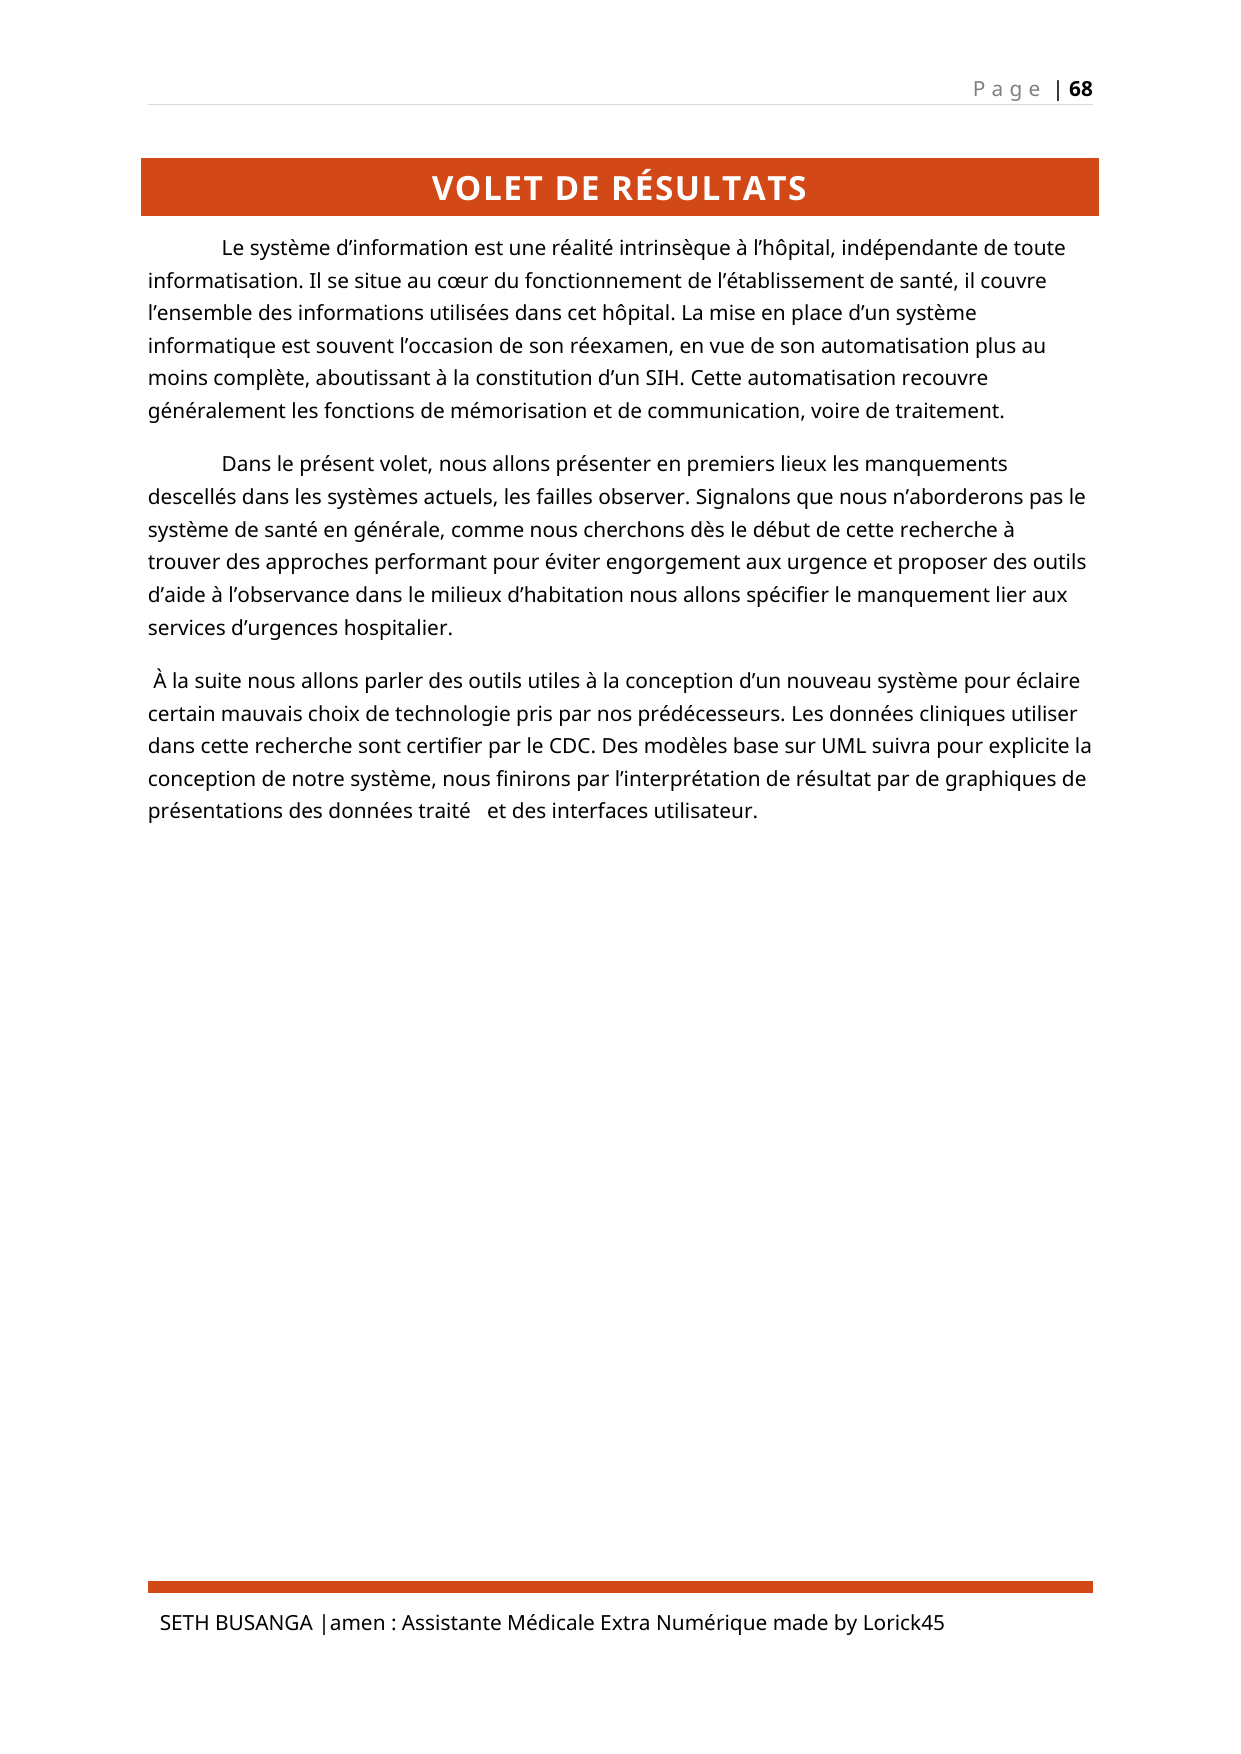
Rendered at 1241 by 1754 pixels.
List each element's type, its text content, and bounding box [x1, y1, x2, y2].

text Le système d’information est une réalité intrinsèque à l’hôpital, indépendante de toute informatisation. Il se situe au cœur du fonctionnement de l’établissement de santé, il couvre l’ensemble des informations utilisées dans cet hôpital. La mise en place d’un système informatique est souvent l’occasion de son réexamen, en vue de son automatisation plus au moins complète, aboutissant à la constitution d’un SIH. Cette automatisation recouvre généralement les fonctions de mémorisation et de communication, voire de traitement. [148, 233, 1093, 424]
text À la suite nous allons parler des outils utiles à la conception d’un nouveau système pour éclaire certain mauvais choix de technologie pris par nos prédécesseurs. Les données cliniques utiliser dans cette recherche sont certifier par le CDC. Des modèles base sur UML suivra pour explicite la conception de notre système, nous finirons par l’interprétation de résultat par de graphiques de présentations des données traité et des interfaces utilisateur. [148, 666, 1093, 825]
text Dans le présent volet, nous allons présenter en premiers lieux les manquements descellés dans les systèmes actuels, les failles observer. Signalons que nous n’aborderons pas le système de santé en générale, comme nous cherchons dès le début de cette recherche à trouver des approches performant pour éviter engorgement aux urgence et proposer des outils d’aide à l’observance dans le milieux d’habitation nous allons spécifier le manquement lier aux services d’urgences hospitalier. [148, 449, 1093, 641]
subtitle Volet de résultats [148, 164, 1093, 210]
